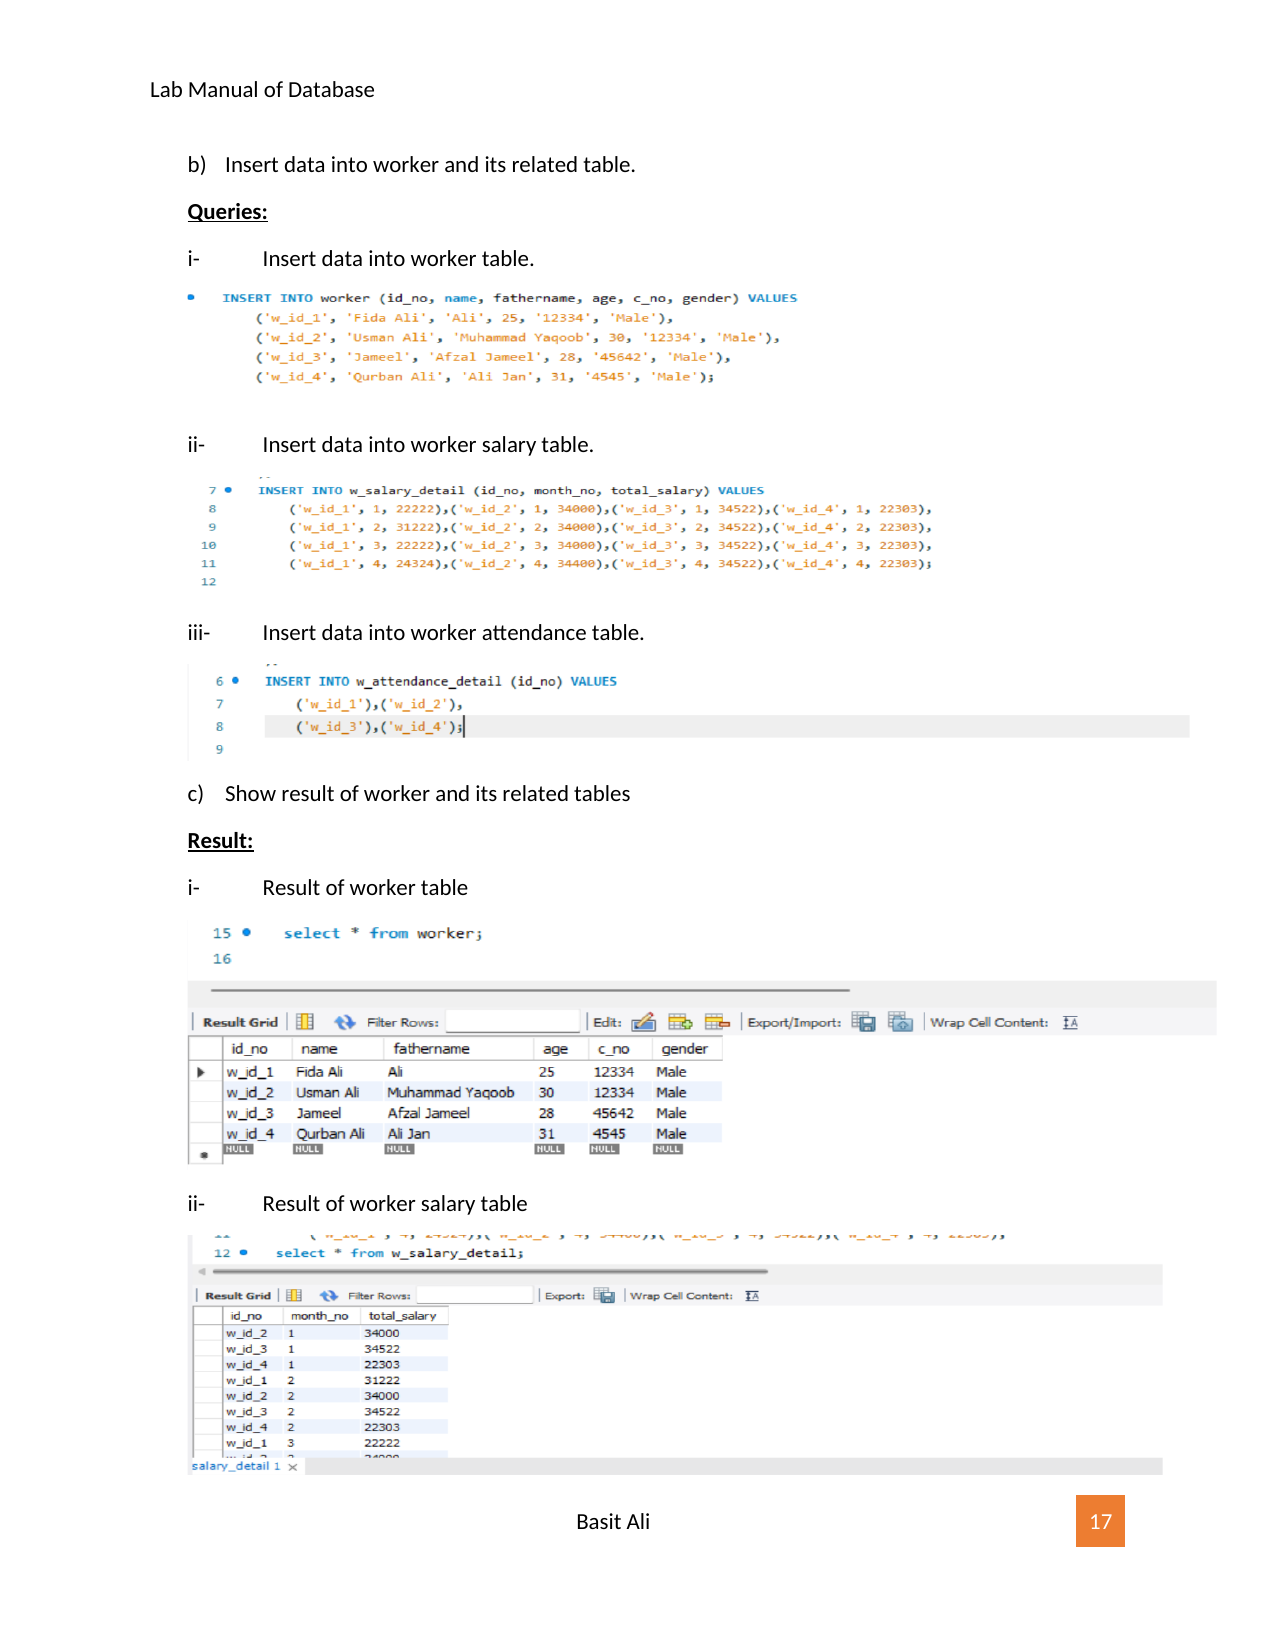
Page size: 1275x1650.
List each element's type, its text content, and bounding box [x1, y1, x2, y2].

list Result of worker table [187, 873, 1125, 901]
text Result: [187, 826, 1125, 854]
picture [187, 477, 1163, 599]
list Insert data into worker and its related table. [187, 150, 1125, 178]
picture [187, 290, 1209, 412]
list Insert data into worker table. [187, 244, 1125, 272]
list Insert data into worker attendance table. [187, 618, 1125, 646]
picture [187, 1235, 1163, 1475]
text Queries: [187, 197, 1125, 225]
list Show result of worker and its related tables [187, 779, 1125, 807]
picture [187, 664, 1190, 761]
picture [187, 920, 1217, 1170]
list Result of worker salary table [187, 1189, 1125, 1217]
list Insert data into worker salary table. [187, 430, 1125, 458]
